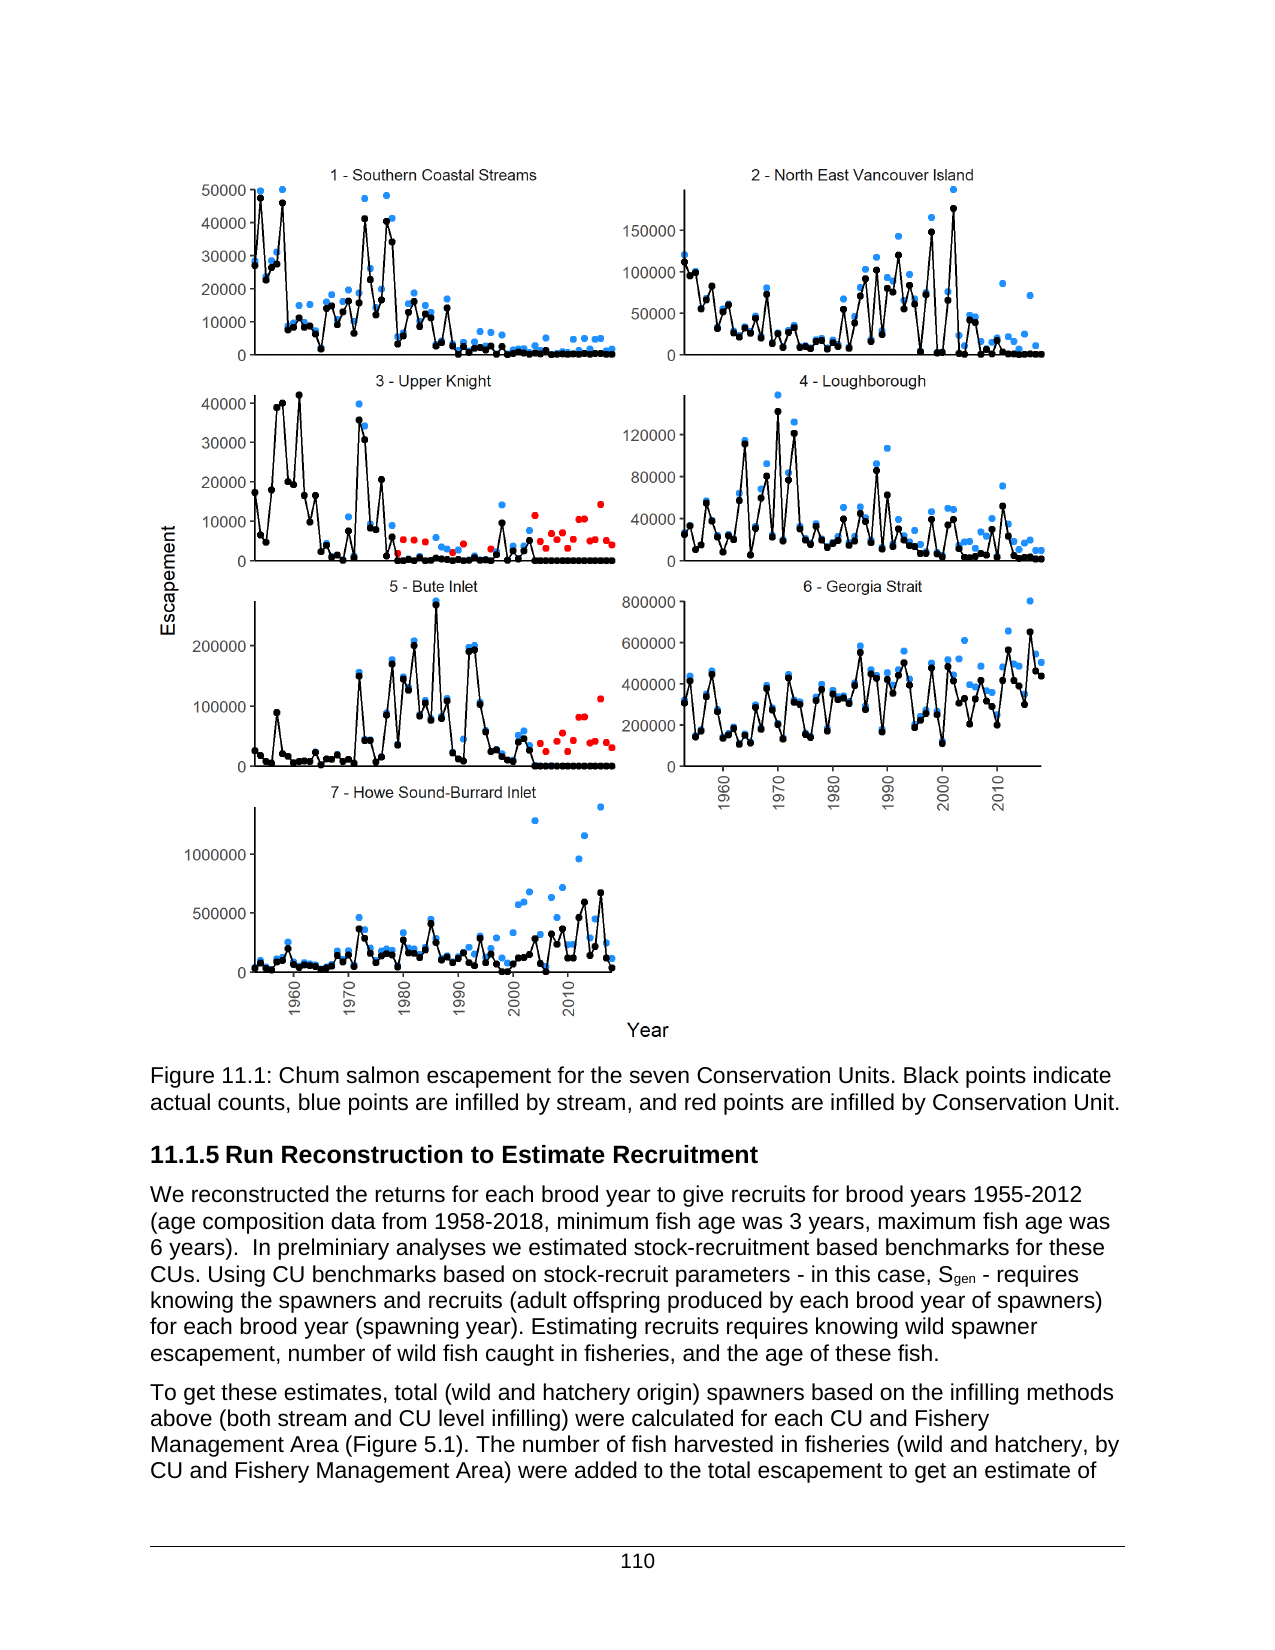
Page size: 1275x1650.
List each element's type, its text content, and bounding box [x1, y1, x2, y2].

picture [150, 150, 1050, 1050]
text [150, 1378, 1125, 1484]
text Figure 11.1: Chum salmon escapement for the seven Conservation Units. Black points indicate actual counts, blue points are infilled by stream, and red points are infilled by Conservation Unit. [150, 1062, 1125, 1115]
subtitle 11.1.5 Run Reconstruction to Estimate Recruitment [150, 1140, 1125, 1169]
text We reconstructed the returns for each brood year to give recruits for brood years 1955-2012 (age composition data from 1958-2018, minimum fish age was 3 years, maximum fish age was 6 years). In prelminiary analyses we estimated stock-recruitment based benchmarks for these CUs. Using CU benchmarks based on stock-recruit parameters - in this case, Sgen - requires knowing the spawners and recruits (adult offspring produced by each brood year of spawners) for each brood year (spawning year). Estimating recruits requires knowing wild spawner escapement, number of wild fish caught in fisheries, and the age of these fish. [150, 1181, 1125, 1366]
